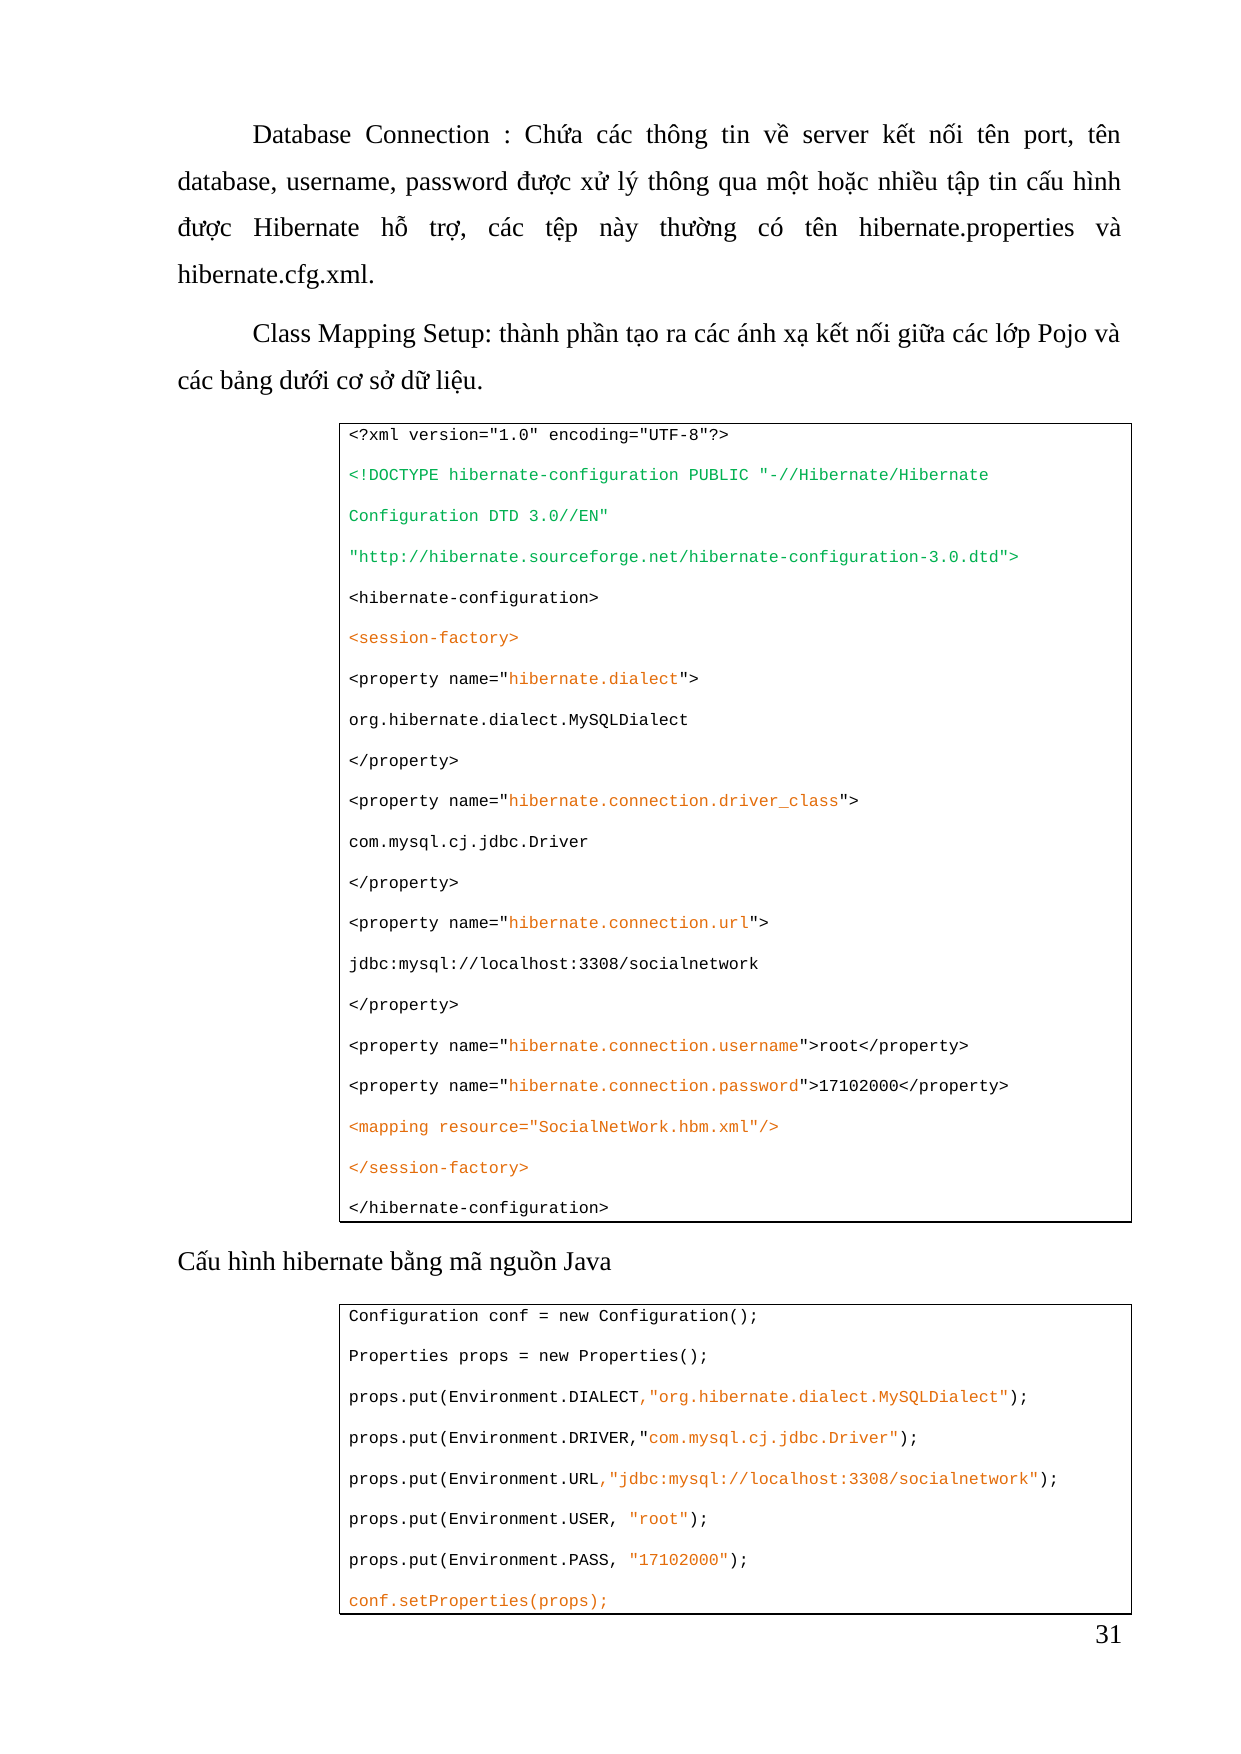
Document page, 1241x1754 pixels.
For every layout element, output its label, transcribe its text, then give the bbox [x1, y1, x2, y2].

text Cấu hình hibernate bằng mã nguồn Java [177, 1245, 1122, 1276]
text <?xml version="1.0" encoding="UTF-8"?> [340, 424, 1131, 445]
text Properties props = new Properties(); [340, 1345, 1131, 1367]
text conf.setProperties(props); [340, 1589, 1131, 1613]
text jdbc:mysql://localhost:3308/socialnetwork [340, 953, 1131, 974]
text Configuration conf = new Configuration(); [340, 1305, 1131, 1326]
text props.put(Environment.PASS, "17102000"); [340, 1548, 1131, 1571]
text </property> [340, 993, 1131, 1015]
text <property name="hibernate.connection.driver_class"> [340, 790, 1131, 812]
text <property name="hibernate.connection.password">17102000</property> [340, 1075, 1131, 1097]
text Class Mapping Setup: thành phần tạo ra các ánh xạ kết nối giữa các lớp Pojo và các bảng dưới cơ sở dữ liệu. [177, 317, 1122, 395]
text com.mysql.cj.jdbc.Driver [340, 830, 1131, 852]
text <property name="hibernate.connection.username">root</property> [340, 1034, 1131, 1056]
text <property name="hibernate.dialect"> [340, 667, 1131, 689]
text props.put(Environment.URL,"jdbc:mysql://localhost:3308/socialnetwork"); [340, 1467, 1131, 1489]
text props.put(Environment.USER, "root"); [340, 1508, 1131, 1530]
text Configuration DTD 3.0//EN" [340, 504, 1131, 527]
text </property> [340, 749, 1131, 771]
text "http://hibernate.sourceforge.net/hibernate-configuration-3.0.dtd"> [340, 545, 1131, 567]
text </session-factory> [340, 1156, 1131, 1178]
text <session-factory> [340, 627, 1131, 649]
text </hibernate-configuration> [340, 1197, 1131, 1221]
text <hibernate-configuration> [340, 586, 1131, 608]
text </property> [340, 871, 1131, 893]
text org.hibernate.dialect.MySQLDialect [340, 708, 1131, 730]
text <mapping resource="SocialNetWork.hbm.xml"/> [340, 1116, 1131, 1137]
text props.put(Environment.DRIVER,"com.mysql.cj.jdbc.Driver"); [340, 1426, 1131, 1448]
text <!DOCTYPE hibernate-configuration PUBLIC "-//Hibernate/Hibernate [340, 464, 1131, 486]
text Database Connection : Chứa các thông tin về server kết nối tên port, tên database, username, password được xử lý thông qua một hoặc nhiều tập tin cấu hình được Hibernate hỗ trợ, các tệp này thường có tên hibernate.properties và hibernate.cfg.xml. [177, 118, 1122, 289]
text props.put(Environment.DIALECT,"org.hibernate.dialect.MySQLDialect"); [340, 1386, 1131, 1408]
text <property name="hibernate.connection.url"> [340, 912, 1131, 934]
